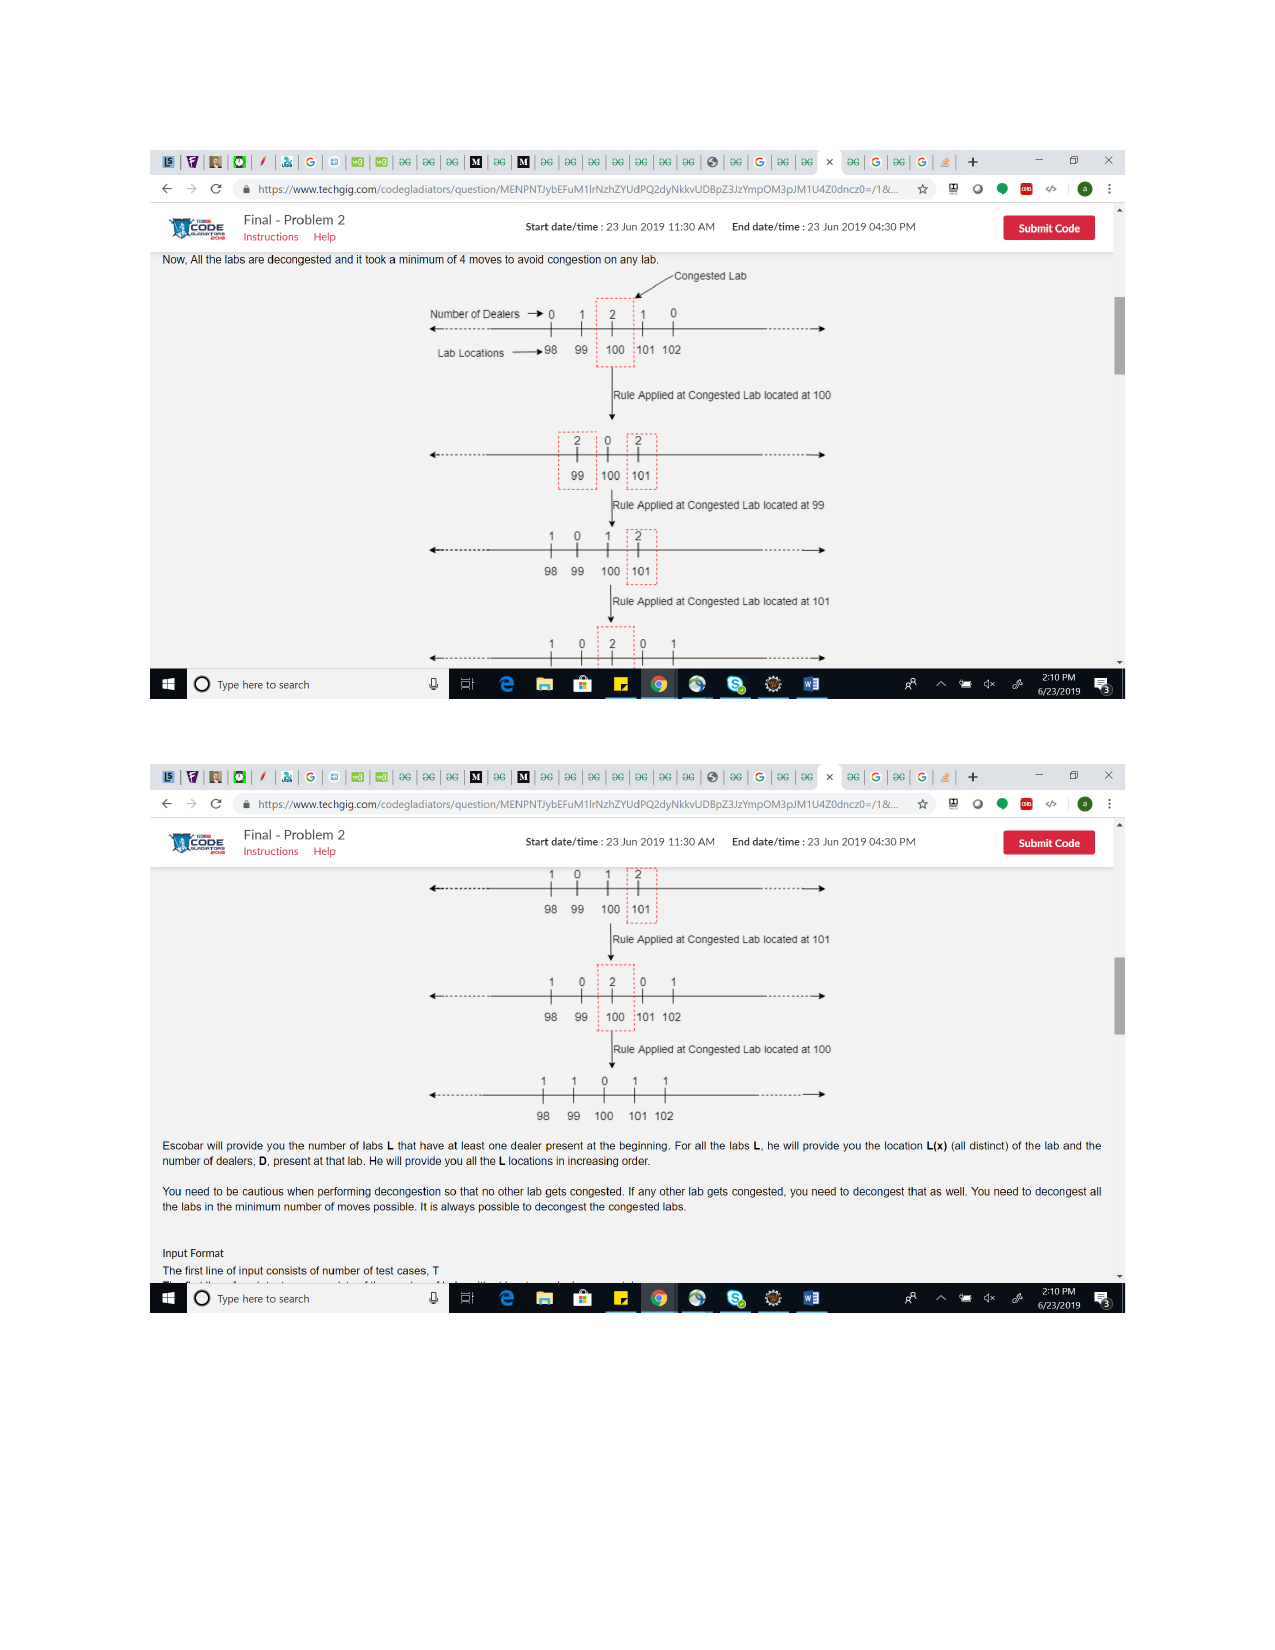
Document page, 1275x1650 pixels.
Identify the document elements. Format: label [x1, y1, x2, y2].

picture [150, 150, 1125, 699]
picture [150, 764, 1125, 1313]
